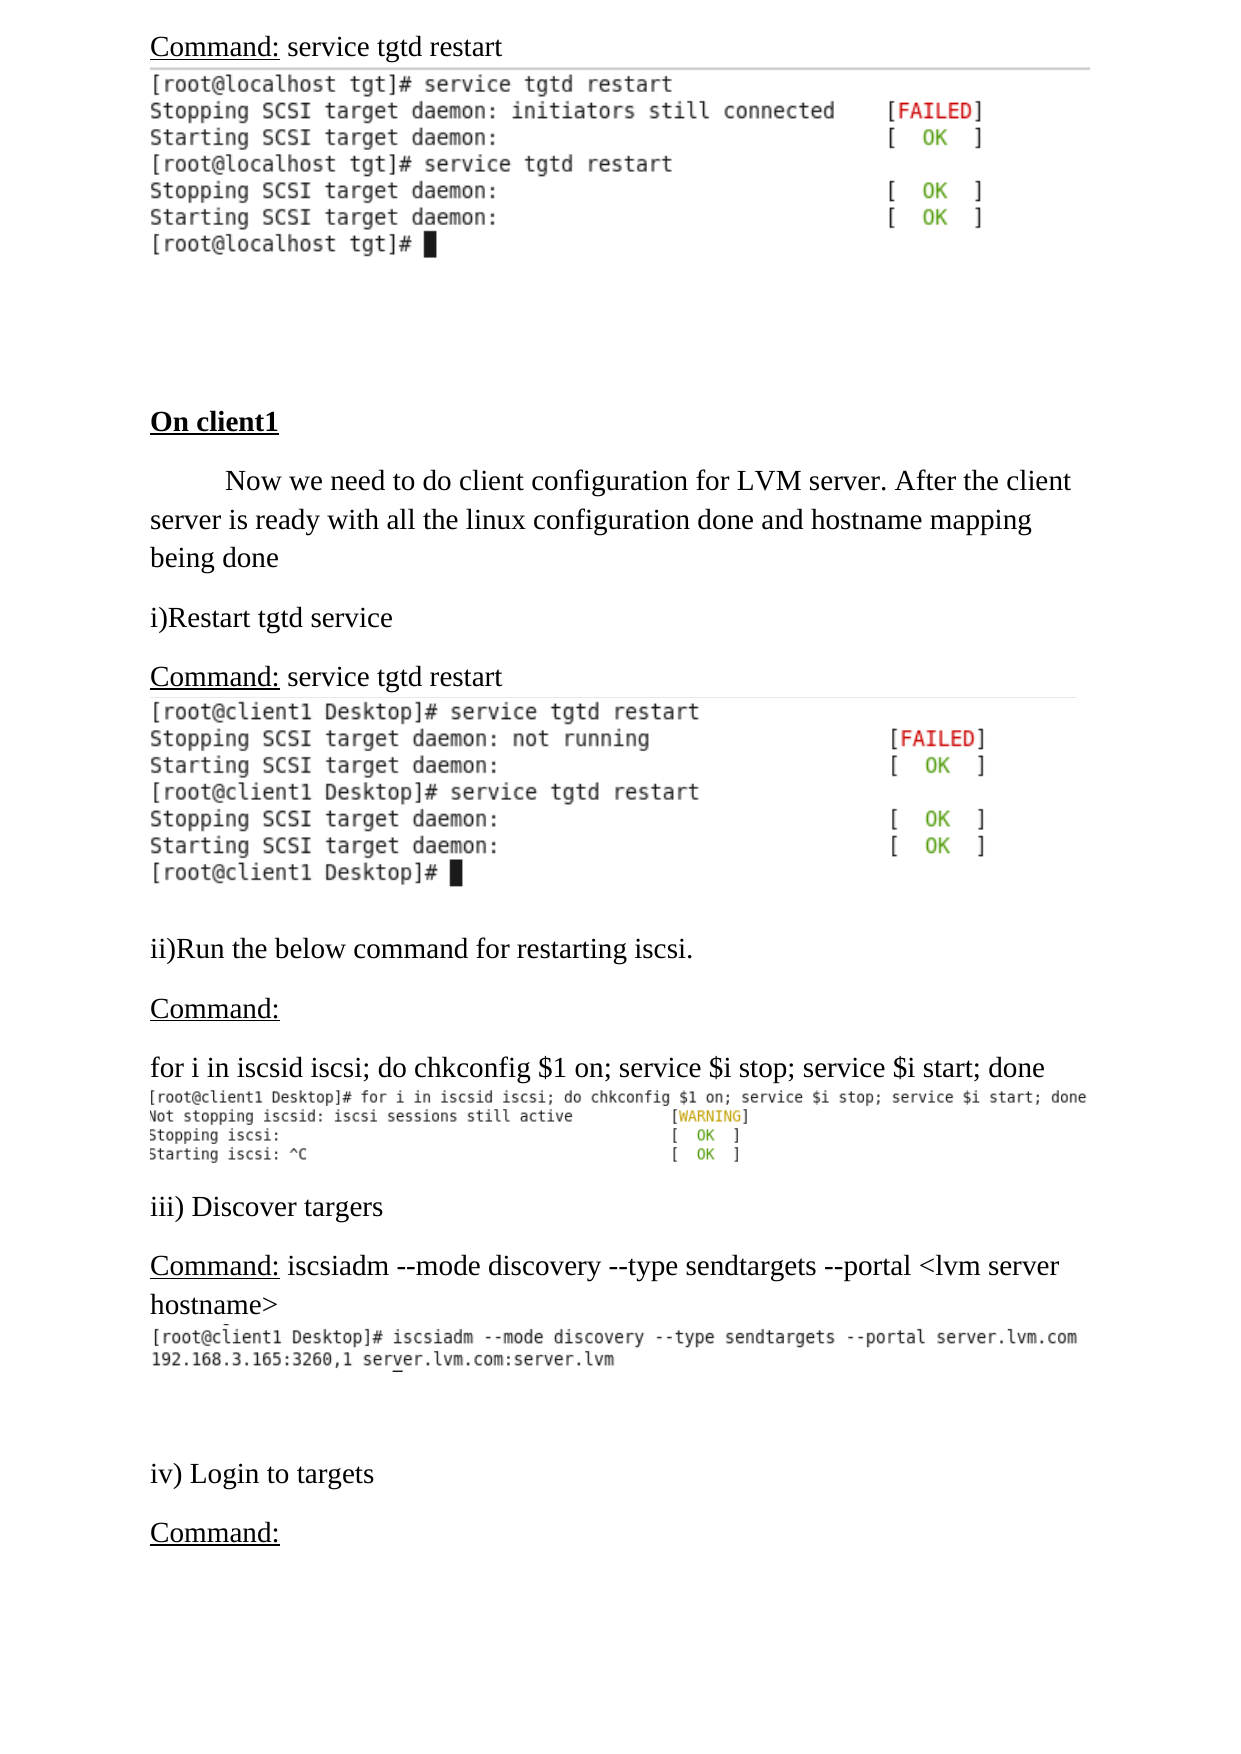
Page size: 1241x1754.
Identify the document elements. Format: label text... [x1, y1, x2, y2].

picture [150, 1087, 1091, 1164]
text On client1 [150, 404, 1090, 438]
text i)Restart tgtd service [150, 600, 1090, 633]
text for i in iscsid iscsi; do chkconfig $1 on; service $i stop; service $i start; done [150, 1050, 1090, 1087]
text iv) Login to targets [150, 1456, 1090, 1489]
text ii)Run the below command for restarting iscsi. [150, 931, 1090, 965]
text Command: iscsiadm --mode discovery --type sendtargets --portal <lvm server hostname> [150, 1248, 1090, 1324]
text Command: service tgtd restart [150, 29, 1090, 67]
picture [150, 697, 1077, 907]
text iii) Discover targers [150, 1189, 1090, 1223]
picture [150, 67, 1091, 261]
text Command: [150, 1515, 1090, 1549]
text Now we need to do client configuration for LVM server. After the client server is ready with all the linux configuration done and hostname mapping being done [150, 463, 1090, 574]
text Command: [150, 991, 1090, 1024]
picture [150, 1324, 1091, 1372]
